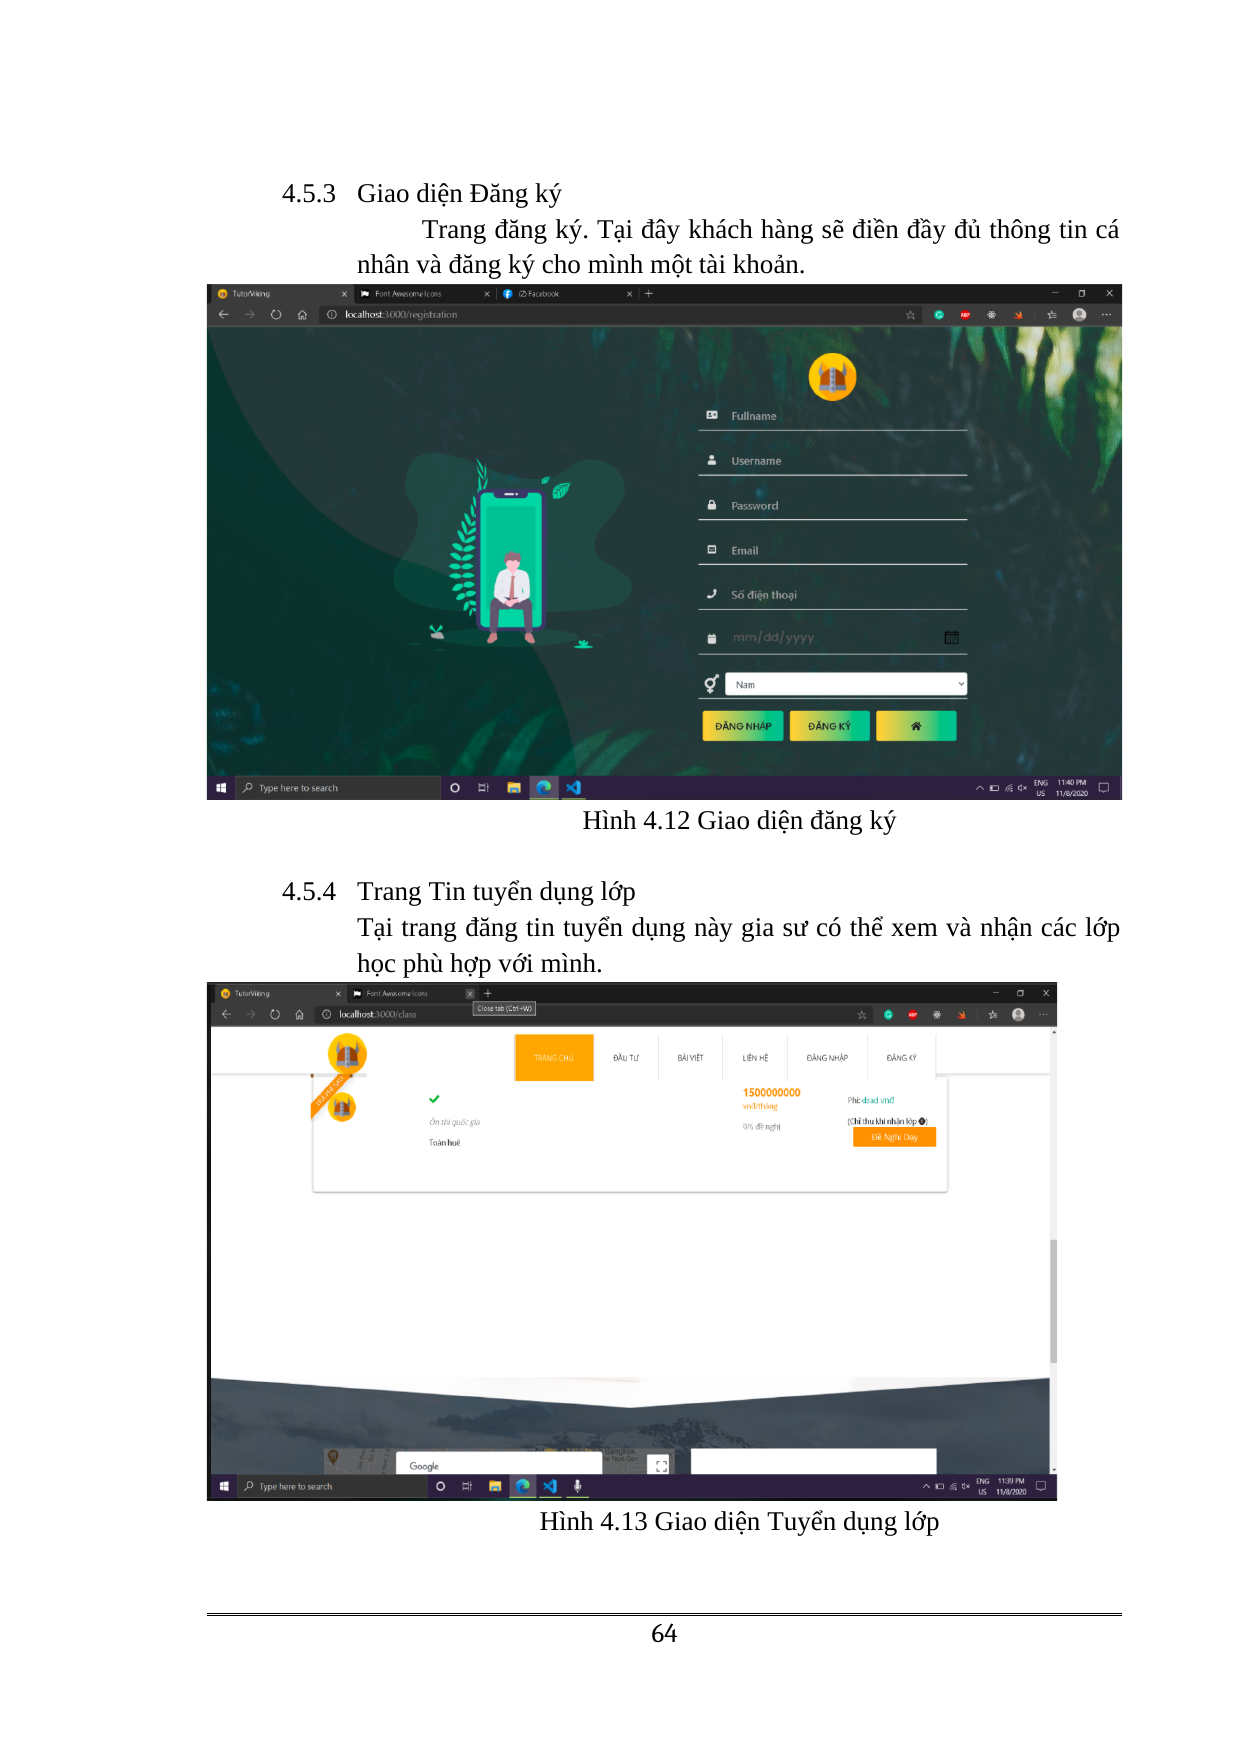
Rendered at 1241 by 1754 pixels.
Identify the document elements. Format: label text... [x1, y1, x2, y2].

list Hình 4.12 Giao diện đăng ký [321, 804, 1122, 835]
list Trang Tin tuyển dụng lớp [282, 876, 1122, 907]
list Giao diện Đăng ký [282, 177, 1122, 208]
list Hình 4.13 Giao diện Tuyển dụng lớp [321, 1505, 1122, 1536]
list Tại trang đăng tin tuyển dụng này gia sư có thể xem và nhận các lớp học phù hợp với mình. [357, 911, 1122, 978]
list Trang đăng ký. Tại đây khách hàng sẽ điền đầy đủ thông tin cá nhân và đăng ký cho mình một tài khoản. [357, 213, 1122, 280]
